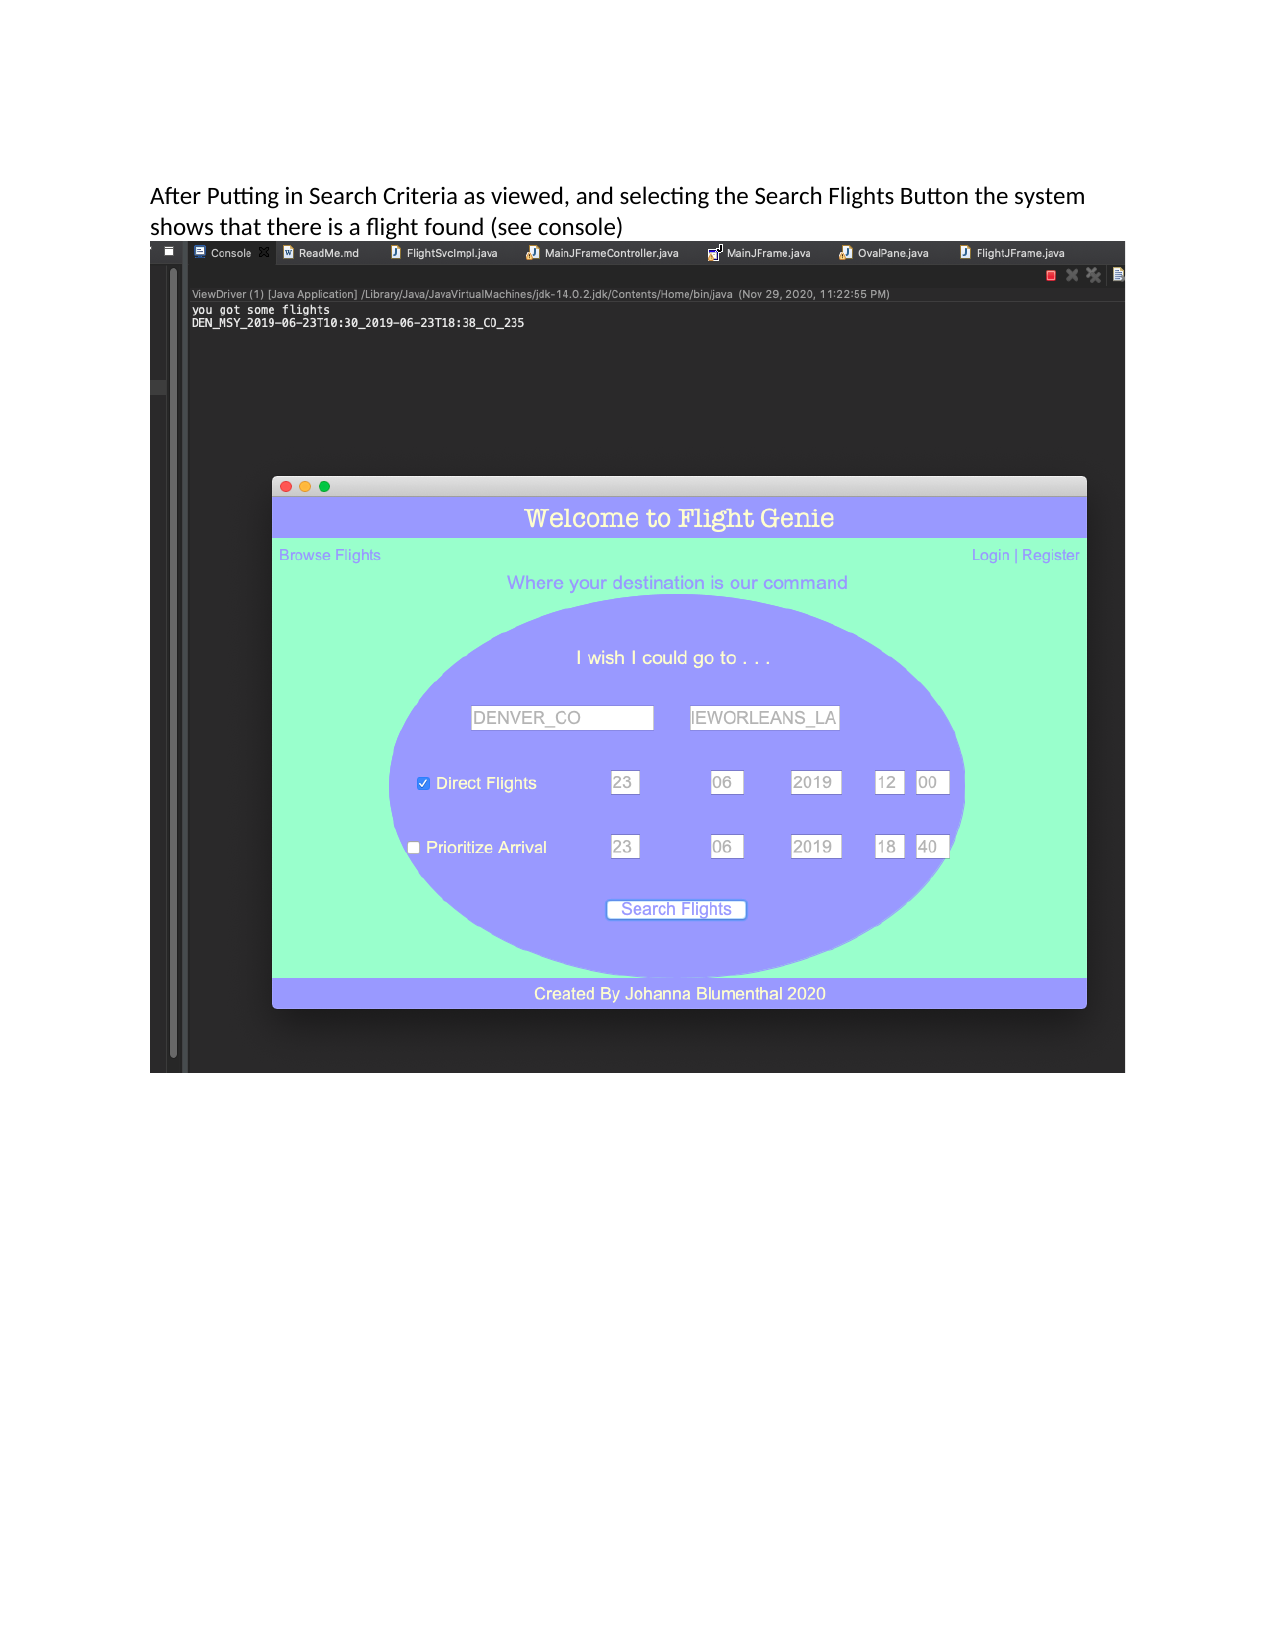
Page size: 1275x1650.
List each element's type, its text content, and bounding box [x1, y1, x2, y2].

text After Putting in Search Criteria as viewed, and selecting the Search Flights Button the system shows that there is a flight found (see console) [150, 181, 1125, 241]
picture [150, 241, 1125, 1073]
